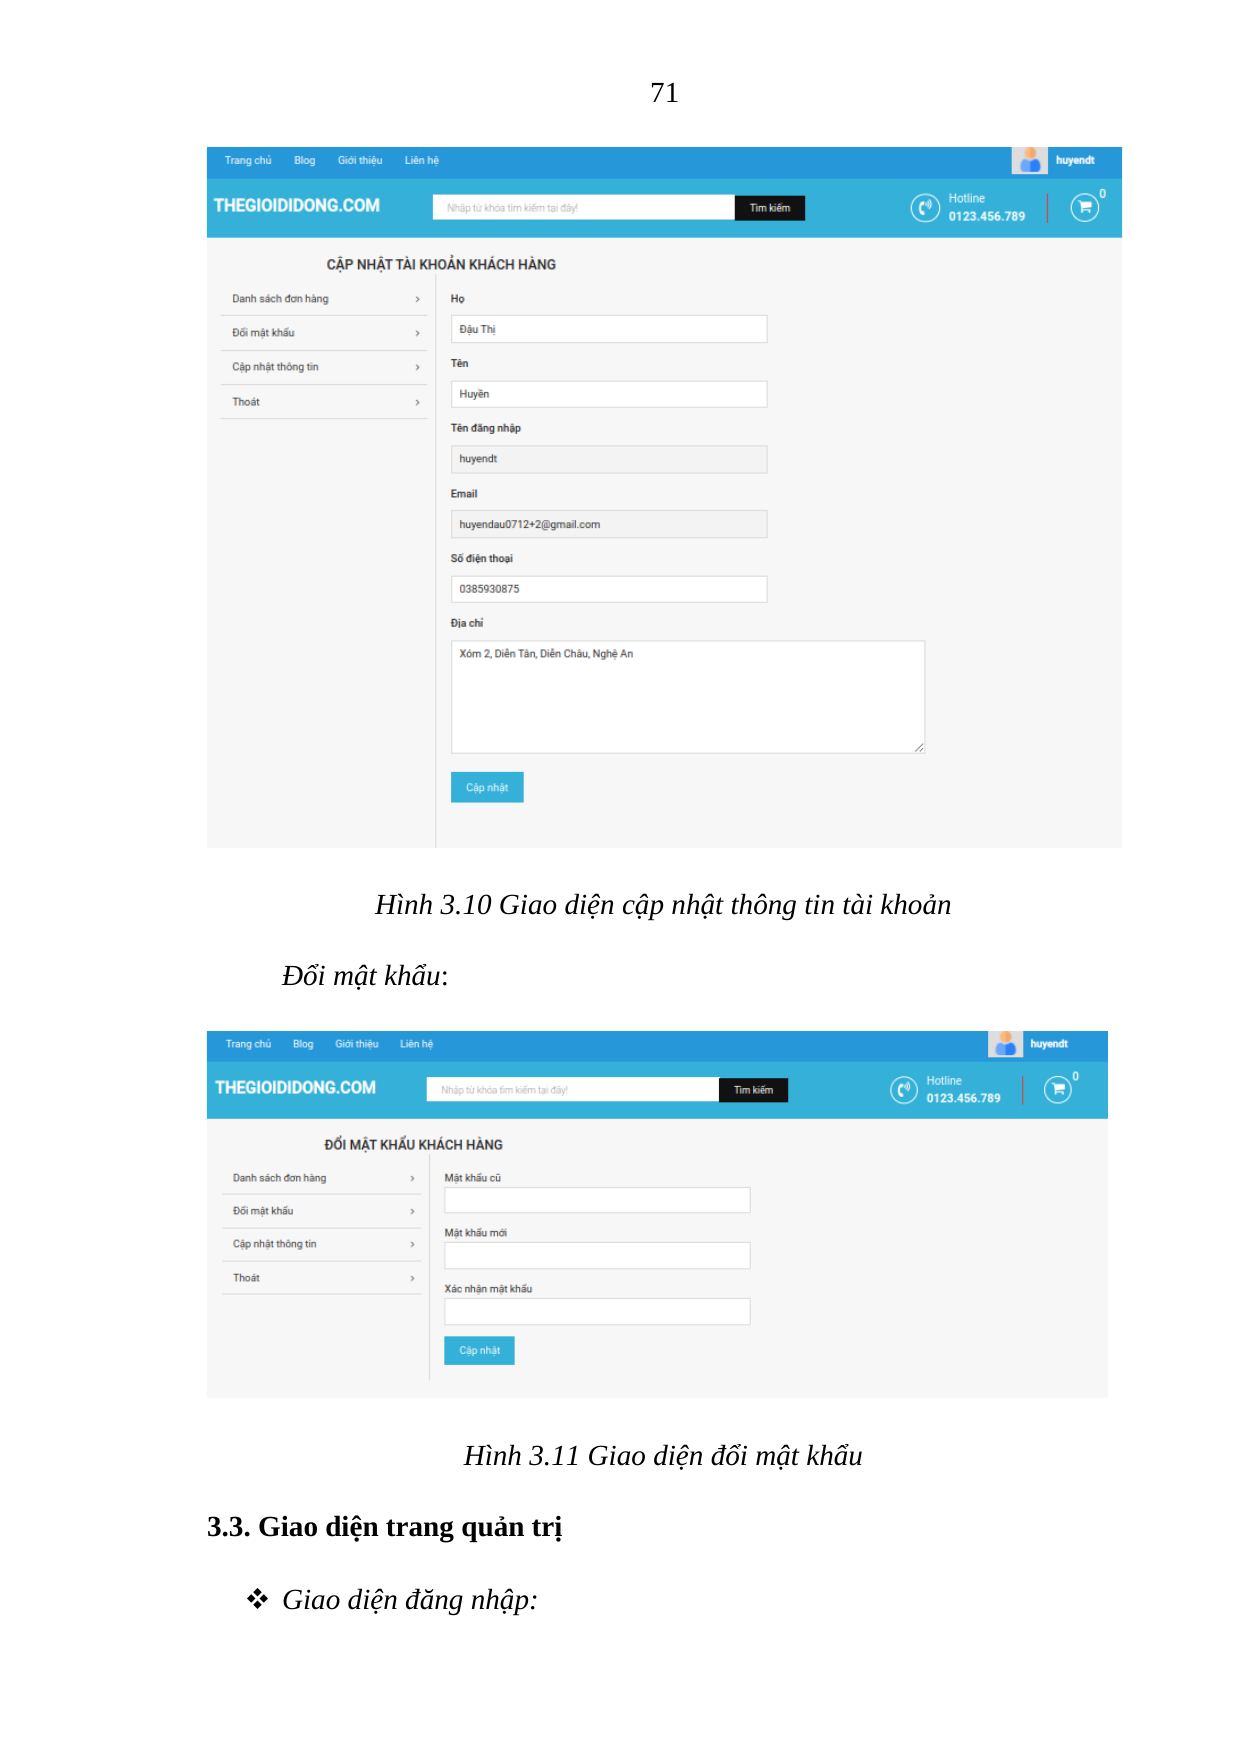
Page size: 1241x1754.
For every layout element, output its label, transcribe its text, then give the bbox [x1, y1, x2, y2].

text Đổi mật khẩu: [207, 958, 1122, 992]
list Giao diện đăng nhập: [244, 1582, 1122, 1616]
picture [206, 1031, 1108, 1399]
picture [206, 147, 1123, 848]
text 3.3. Giao diện trang quản trị [207, 1509, 1122, 1542]
